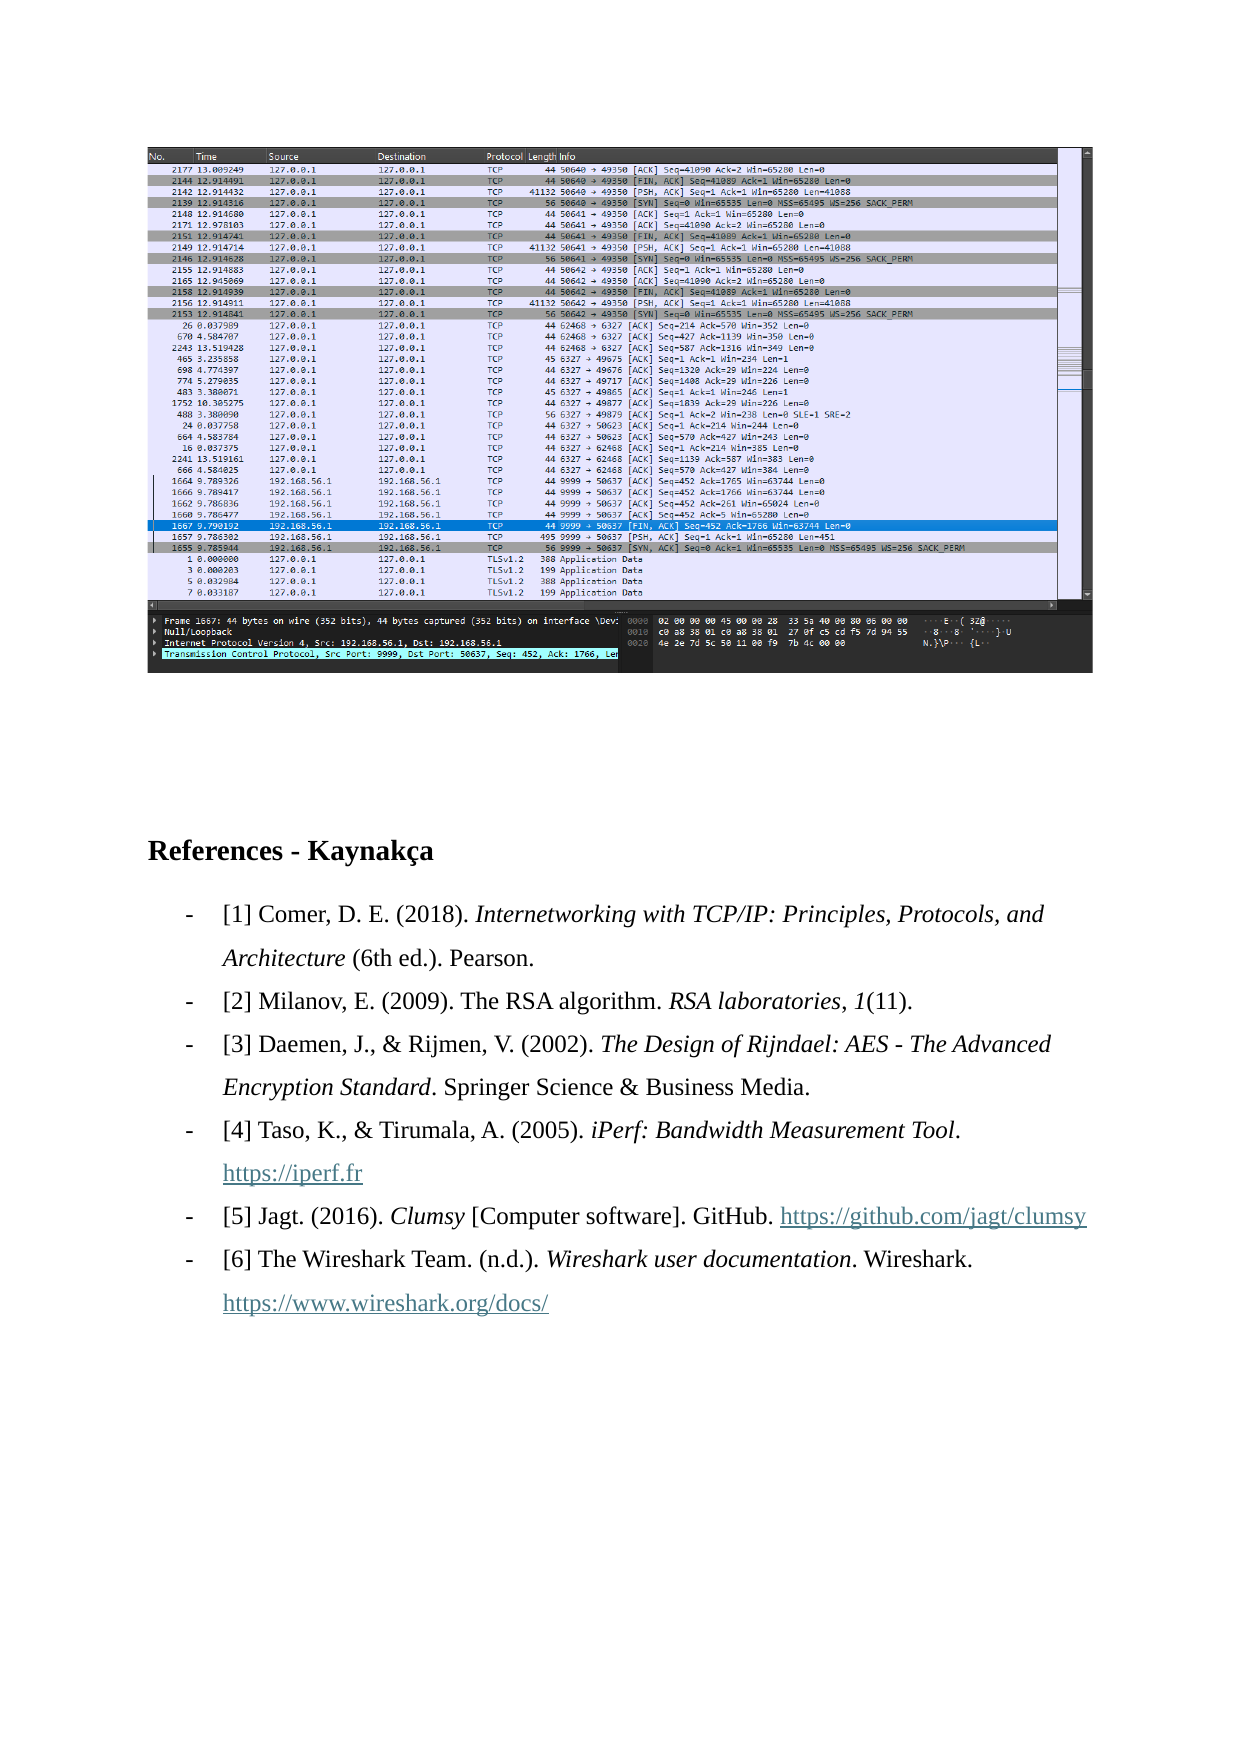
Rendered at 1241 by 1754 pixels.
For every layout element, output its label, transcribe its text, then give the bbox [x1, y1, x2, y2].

text References - Kaynakça [148, 833, 1093, 866]
list [5] Jagt. (2016). Clumsy [Computer software]. GitHub. https://github.com/jagt/clumsy [185, 1201, 1093, 1230]
list [4] Taso, K., & Tirumala, A. (2005). iPerf: Bandwidth Measurement Tool. https://iperf.fr [185, 1115, 1093, 1187]
list [2] Milanov, E. (2009). The RSA algorithm. RSA laboratories, 1(11). [185, 986, 1093, 1014]
list [1] Comer, D. E. (2018). Internetworking with TCP/IP: Principles, Protocols, and Architecture (6th ed.). Pearson. [185, 899, 1093, 971]
picture [147, 147, 1093, 673]
list [6] The Wireshark Team. (n.d.). Wireshark user documentation. Wireshark. https://www.wireshark.org/docs/ [185, 1244, 1093, 1316]
list [3] Daemen, J., & Rijmen, V. (2002). The Design of Rijndael: AES - The Advanced Encryption Standard. Springer Science & Business Media. [185, 1029, 1093, 1101]
